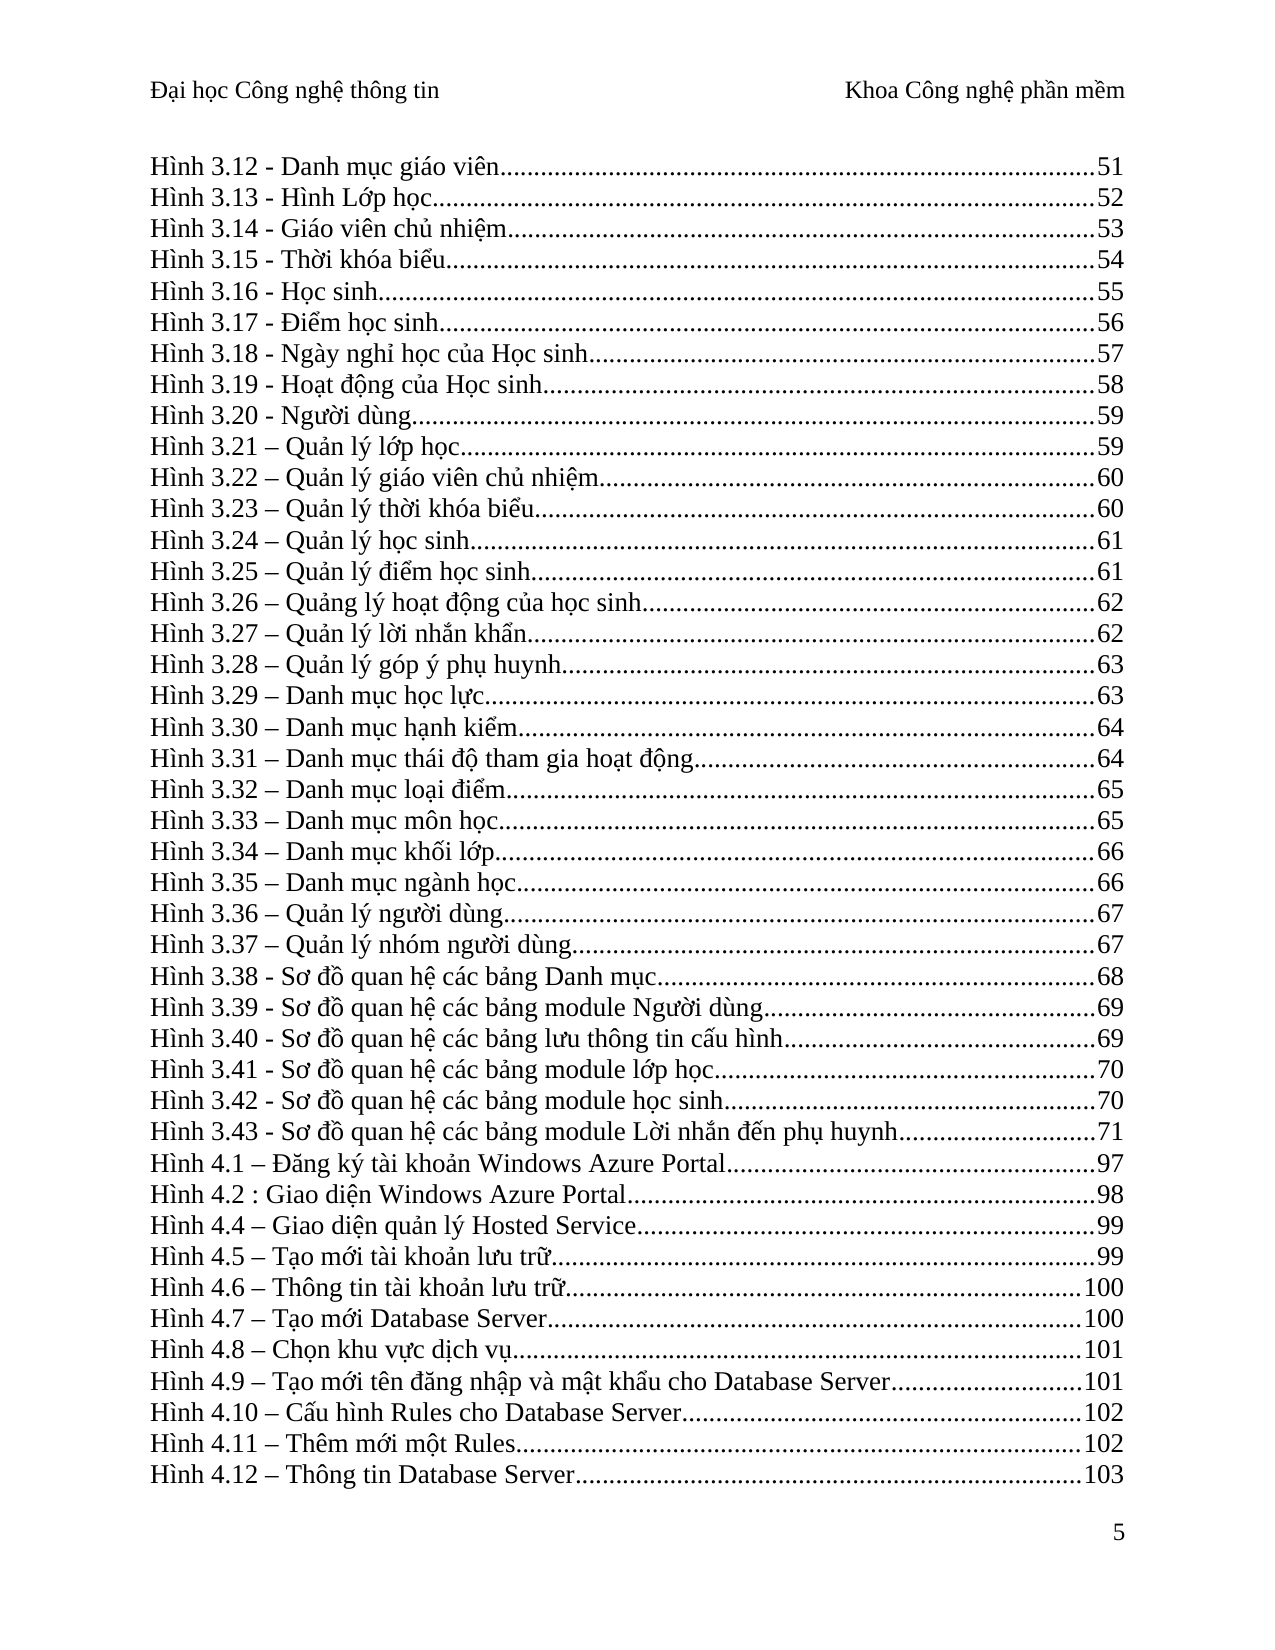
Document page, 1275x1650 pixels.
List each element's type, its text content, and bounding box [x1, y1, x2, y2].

text Hình 3.26 – Quảng lý hoạt động của học sinh 62 [150, 586, 1050, 617]
text Hình 3.43 - Sơ đồ quan hệ các bảng module Lời nhắn đến phụ huynh 71 [150, 1116, 1050, 1147]
text Hình 3.37 – Quản lý nhóm người dùng 67 [150, 929, 1050, 960]
text Hình 3.21 – Quản lý lớp học 59 [150, 430, 1050, 461]
text Hình 3.20 - Người dùng 59 [150, 399, 1050, 430]
text Hình 4.7 – Tạo mới Database Server 100 [150, 1302, 1050, 1333]
text Hình 3.40 - Sơ đồ quan hệ các bảng lưu thông tin cấu hình 69 [150, 1022, 1050, 1053]
text Hình 3.39 - Sơ đồ quan hệ các bảng module Người dùng 69 [150, 991, 1050, 1022]
text Hình 3.31 – Danh mục thái độ tham gia hoạt động 64 [150, 742, 1050, 773]
text Hình 3.27 – Quản lý lời nhắn khẩn 62 [150, 617, 1050, 648]
text Hình 3.12 - Danh mục giáo viên 51 [150, 150, 1050, 181]
text Hình 3.23 – Quản lý thời khóa biểu 60 [150, 493, 1050, 524]
text Hình 4.9 – Tạo mới tên đăng nhập và mật khẩu cho Database Server 101 [150, 1365, 1050, 1396]
text Hình 4.5 – Tạo mới tài khoản lưu trữ 99 [150, 1240, 1050, 1271]
text Hình 4.2 : Giao diện Windows Azure Portal 98 [150, 1178, 1050, 1209]
text Hình 3.38 - Sơ đồ quan hệ các bảng Danh mục 68 [150, 960, 1050, 991]
text Hình 3.18 - Ngày nghỉ học của Học sinh 57 [150, 337, 1050, 368]
text Hình 3.22 – Quản lý giáo viên chủ nhiệm 60 [150, 461, 1050, 493]
text Hình 4.6 – Thông tin tài khoản lưu trữ 100 [150, 1271, 1050, 1302]
text Hình 4.4 – Giao diện quản lý Hosted Service 99 [150, 1209, 1050, 1240]
text Hình 3.32 – Danh mục loại điểm 65 [150, 773, 1050, 804]
text Hình 3.13 - Hình Lớp học 52 [150, 181, 1050, 212]
text Hình 3.28 – Quản lý góp ý phụ huynh 63 [150, 648, 1050, 679]
text Hình 4.10 – Cấu hình Rules cho Database Server 102 [150, 1396, 1050, 1427]
text Hình 3.24 – Quản lý học sinh 61 [150, 524, 1050, 555]
text Hình 3.16 - Học sinh 55 [150, 274, 1050, 306]
text Hình 3.42 - Sơ đồ quan hệ các bảng module học sinh 70 [150, 1084, 1050, 1116]
text Hình 4.11 – Thêm mới một Rules 102 [150, 1427, 1050, 1458]
text Hình 3.35 – Danh mục ngành học 66 [150, 866, 1050, 897]
text Hình 3.29 – Danh mục học lực 63 [150, 679, 1050, 711]
text Hình 4.1 – Đăng ký tài khoản Windows Azure Portal 97 [150, 1147, 1050, 1178]
text Hình 3.25 – Quản lý điểm học sinh 61 [150, 555, 1050, 586]
text Hình 3.33 – Danh mục môn học 65 [150, 804, 1050, 835]
text Hình 3.15 - Thời khóa biểu 54 [150, 243, 1050, 274]
text Hình 3.17 - Điểm học sinh 56 [150, 306, 1050, 337]
text Hình 3.14 - Giáo viên chủ nhiệm 53 [150, 212, 1050, 243]
text Hình 3.30 – Danh mục hạnh kiểm 64 [150, 711, 1050, 742]
text Hình 4.8 – Chọn khu vực dịch vụ 101 [150, 1333, 1050, 1365]
text Hình 3.19 - Hoạt động của Học sinh 58 [150, 368, 1050, 399]
text Hình 3.41 - Sơ đồ quan hệ các bảng module lớp học 70 [150, 1053, 1050, 1084]
text Hình 3.34 – Danh mục khối lớp 66 [150, 835, 1050, 866]
text Hình 3.36 – Quản lý người dùng 67 [150, 897, 1050, 929]
text Hình 4.12 – Thông tin Database Server 103 [150, 1458, 1050, 1489]
